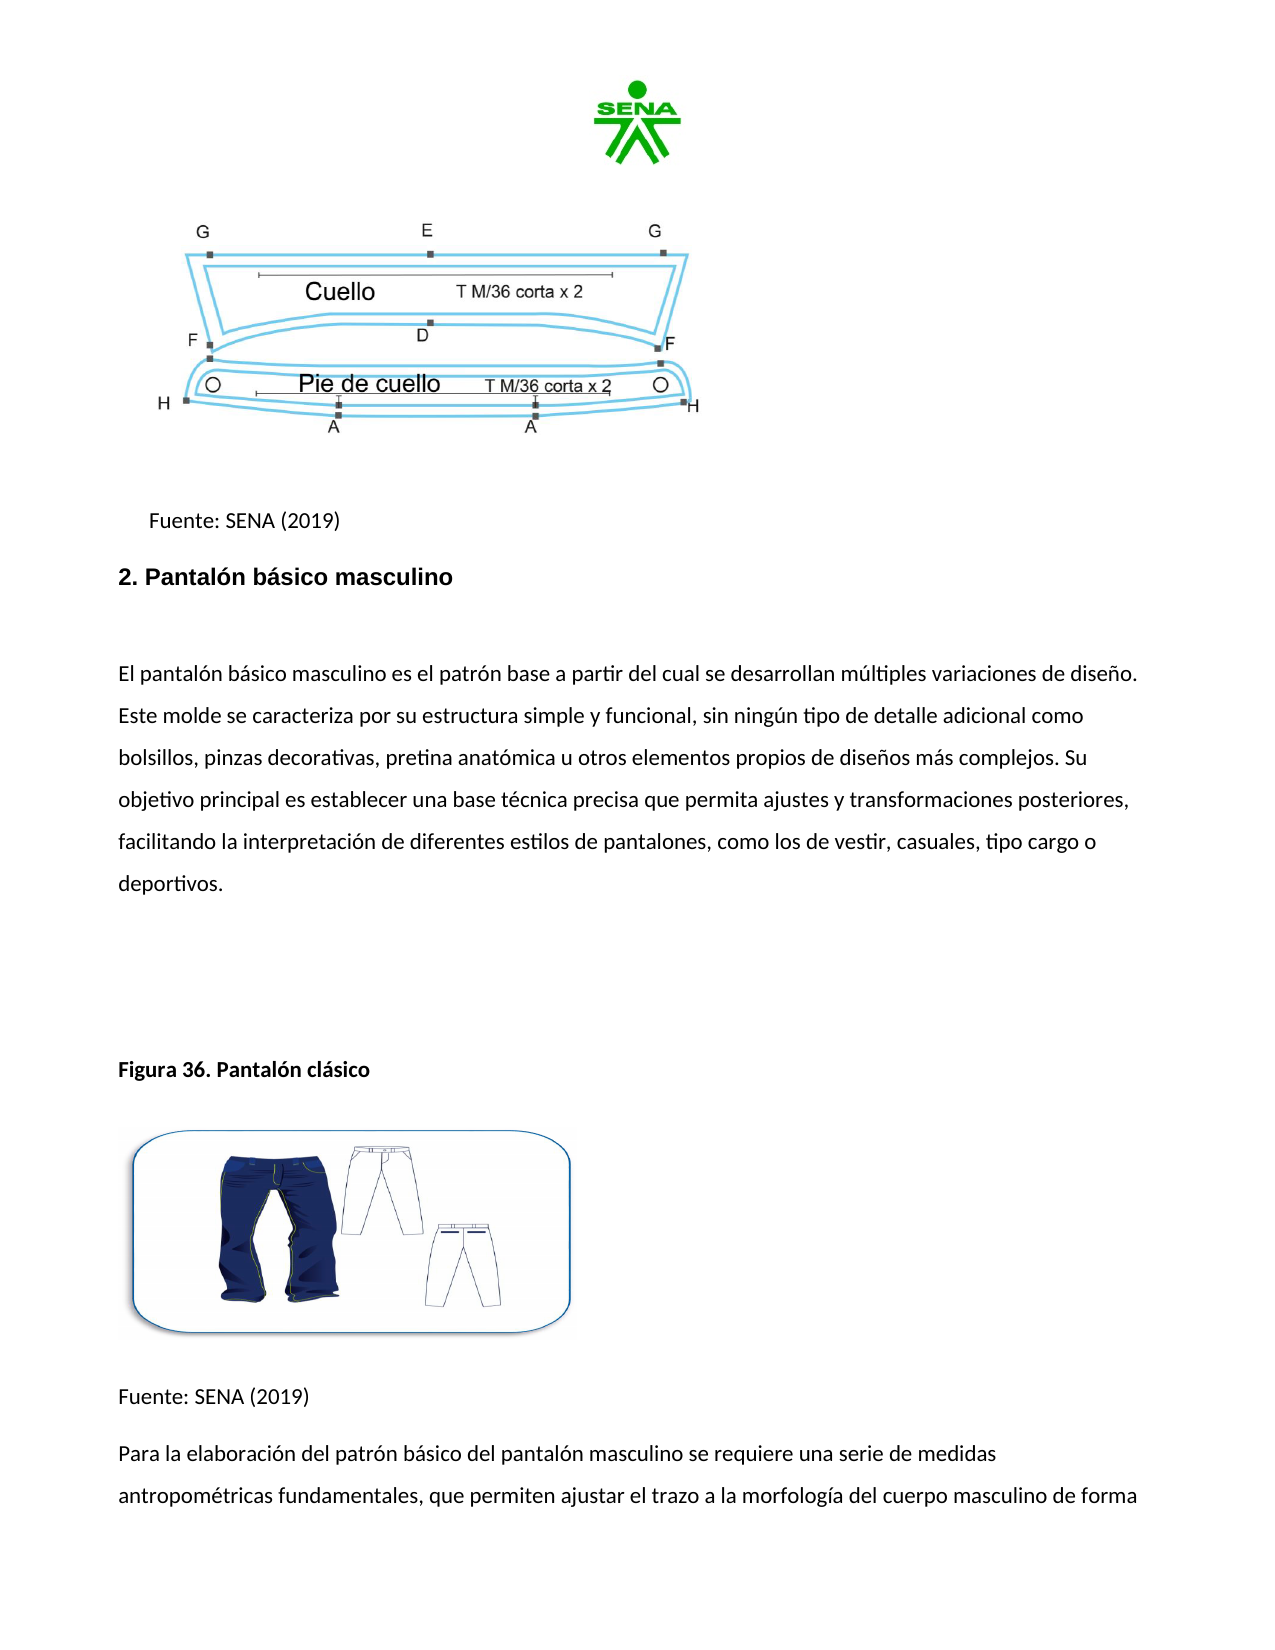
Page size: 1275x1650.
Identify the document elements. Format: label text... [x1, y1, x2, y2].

text Fuente: SENA (2019) [118, 1382, 1157, 1410]
text Figura 36. Pantalón clásico [118, 1055, 1157, 1083]
text El pantalón básico masculino es el patrón base a partir del cual se desarrollan múltiples variaciones de diseño. Este molde se caracteriza por su estructura simple y funcional, sin ningún tipo de detalle adicional como bolsillos, pinzas decorativas, pretina anatómica u otros elementos propios de diseños más complejos. Su objetivo principal es establecer una base técnica precisa que permita ajustes y transformaciones posteriores, facilitando la interpretación de diferentes estilos de pantalones, como los de vestir, casuales, tipo cargo o deportivos. [118, 659, 1157, 897]
picture [588, 75, 687, 172]
text 2. Pantalón básico masculino [118, 563, 1157, 591]
text Fuente: SENA (2019) [118, 506, 1157, 534]
